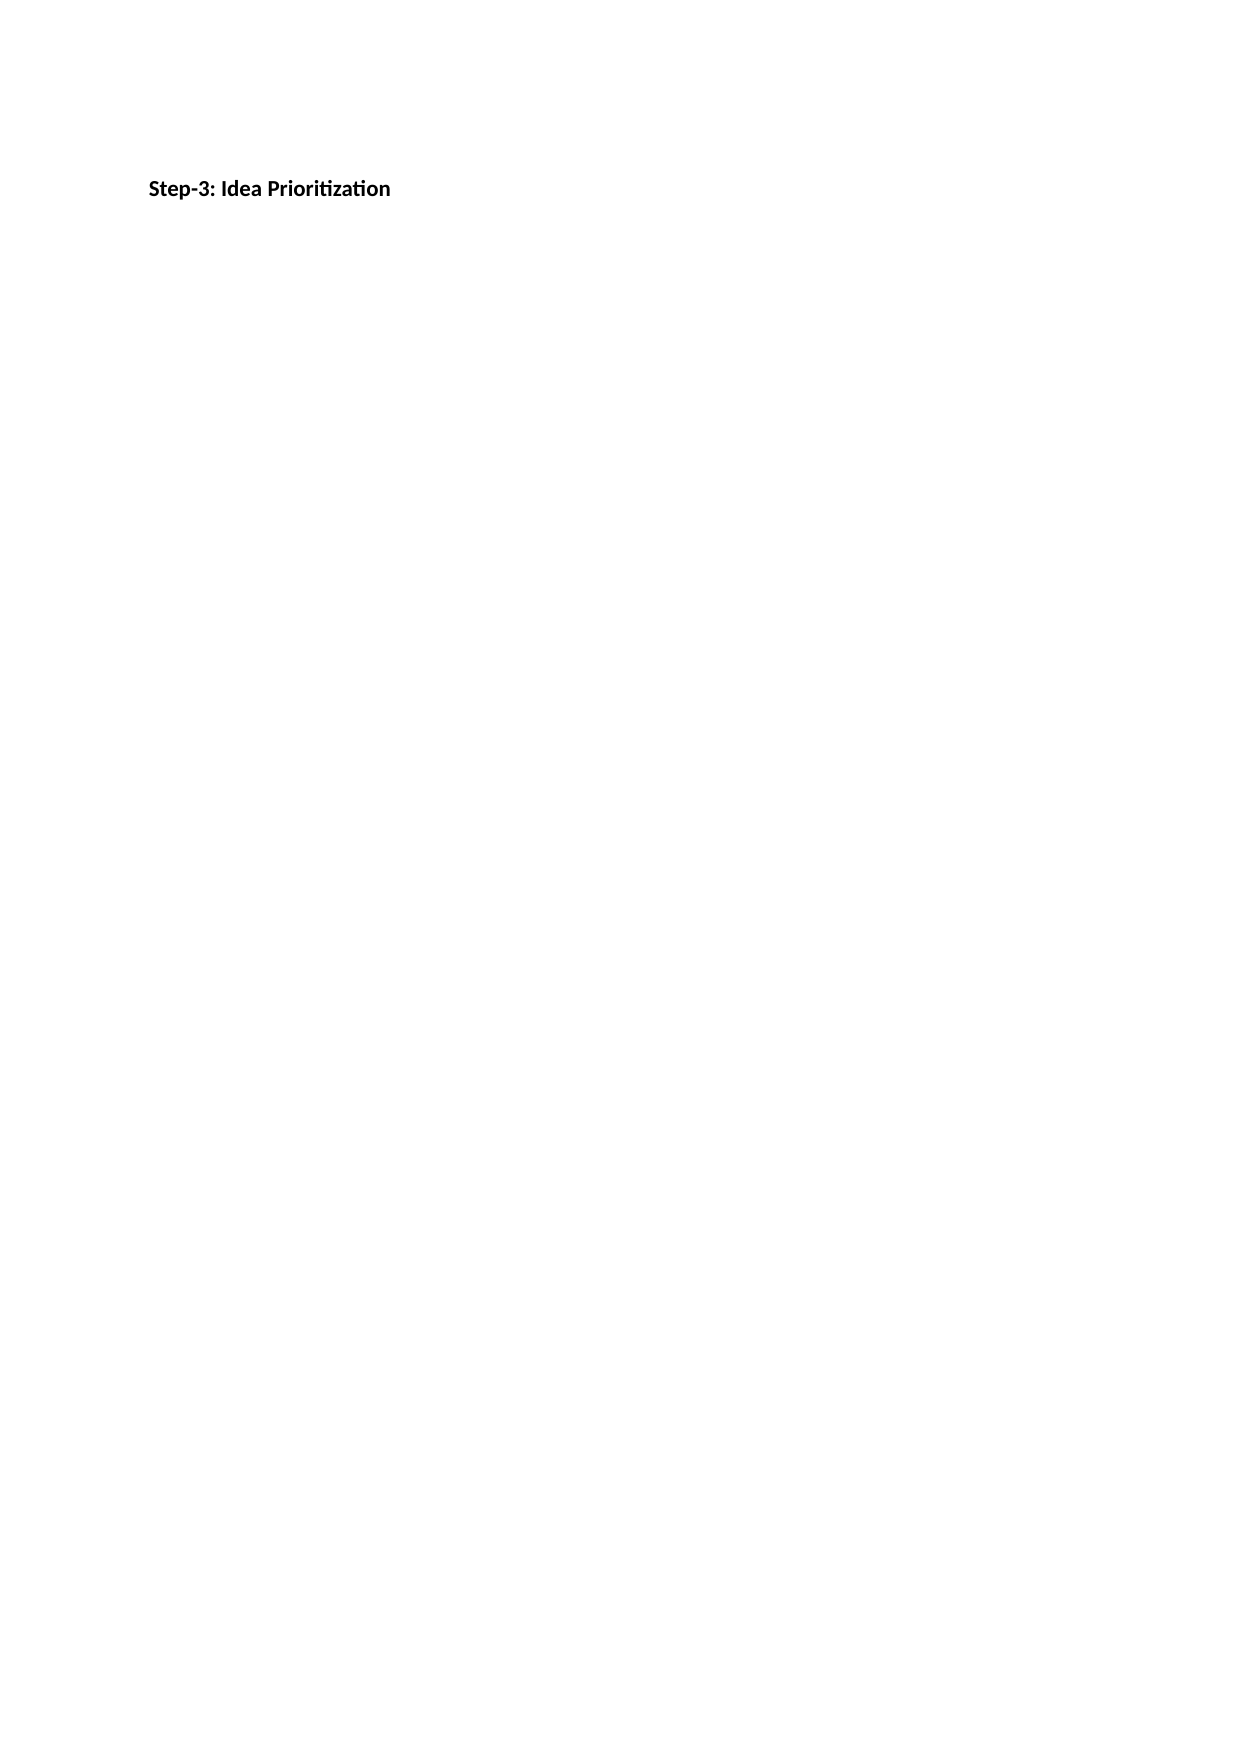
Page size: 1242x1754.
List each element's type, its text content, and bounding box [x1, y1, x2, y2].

text Step-3: Idea Prioritization [148, 174, 1090, 202]
